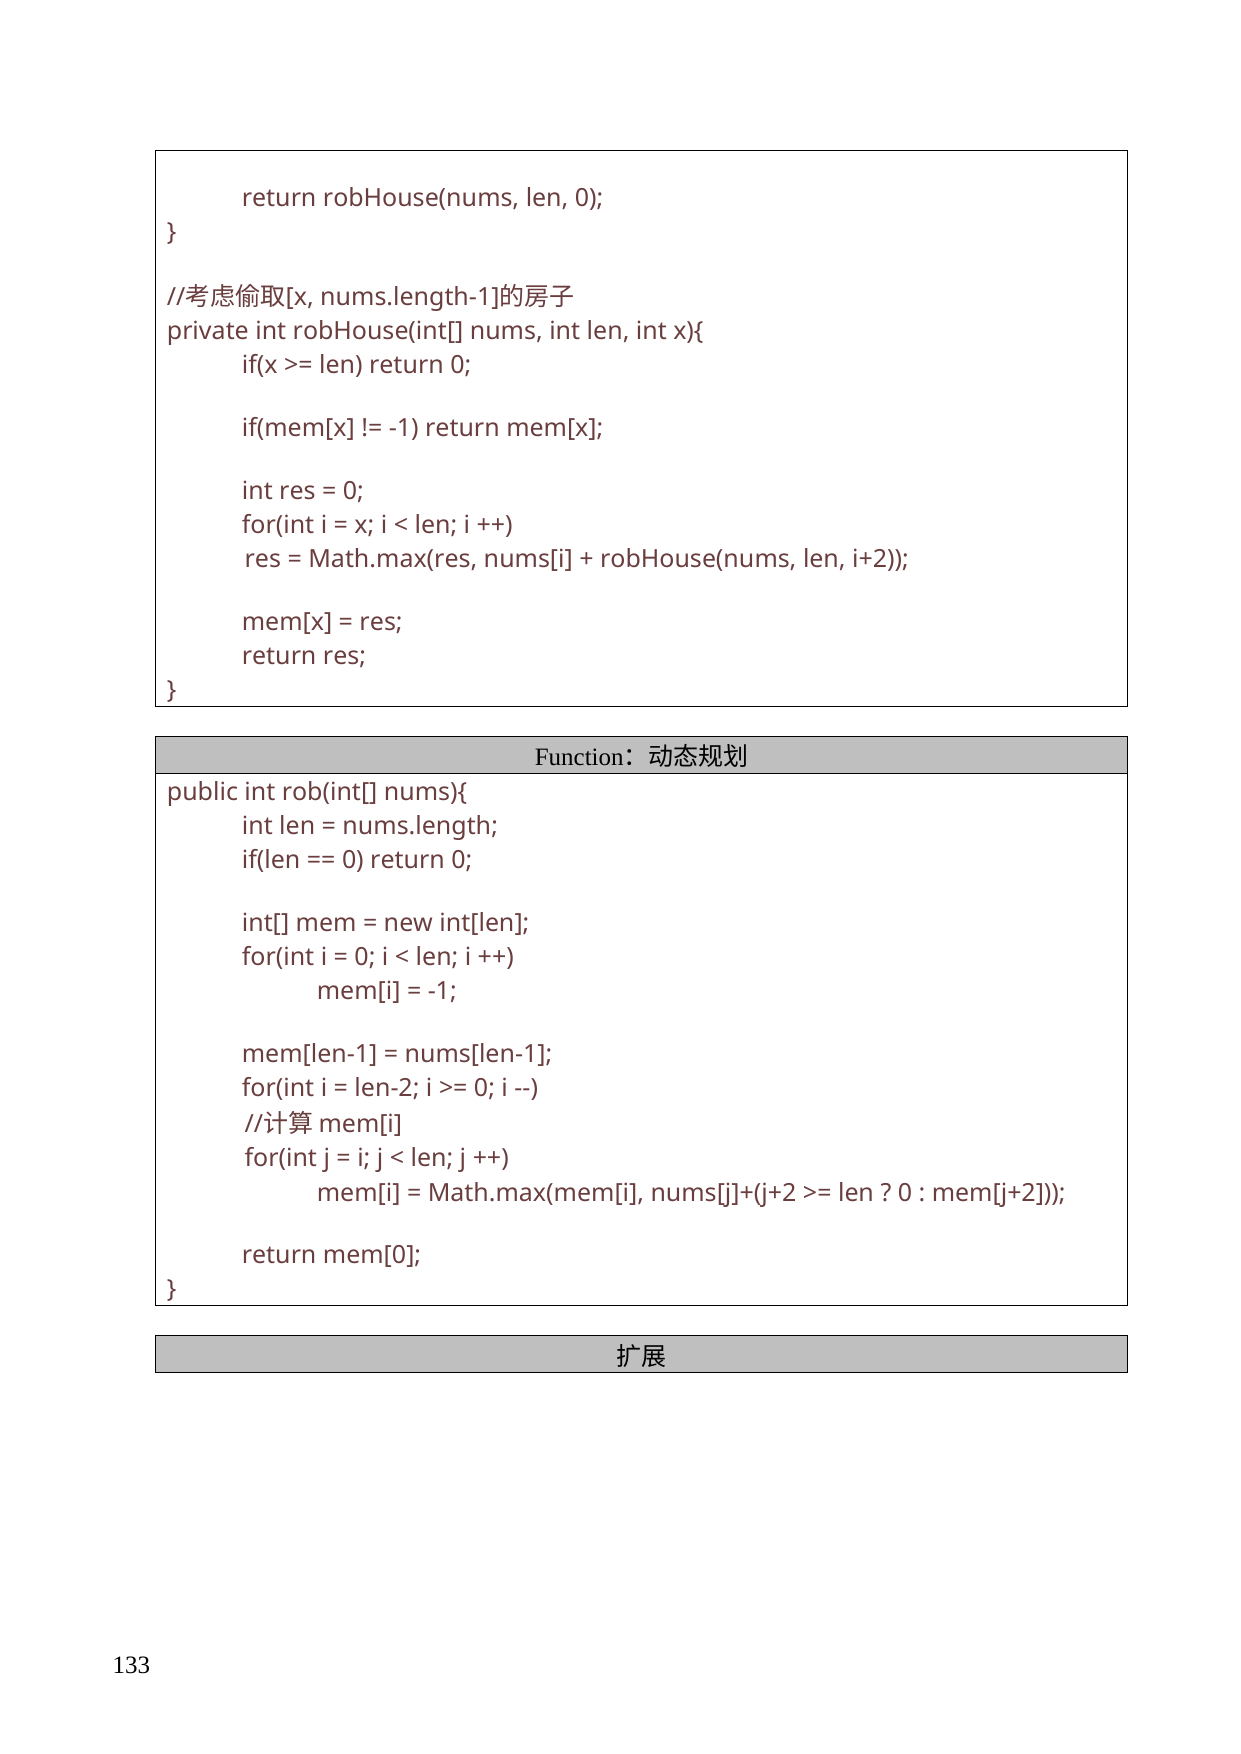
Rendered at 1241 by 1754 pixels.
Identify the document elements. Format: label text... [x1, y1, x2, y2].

table_cell public int rob(int[] nums){ int len = nums.length; if(len == 0) return 0; int[] mem = new int[len]; for(int i = 0; i < len; i ++) mem[i] = -1; mem[len-1] = nums[len-1]; for(int i = len-2; i >= 0; i --) //计算mem[i] for(int j = i; j < len; j ++) mem[i] = Math.max(mem[i], nums[j]+(j+2 >= len ? 0 : mem[j+2])); return mem[0]; } [156, 774, 1127, 1305]
table_header 扩展 [156, 1336, 1127, 1372]
table_header Function：动态规划 [156, 737, 1127, 773]
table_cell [156, 151, 1127, 706]
